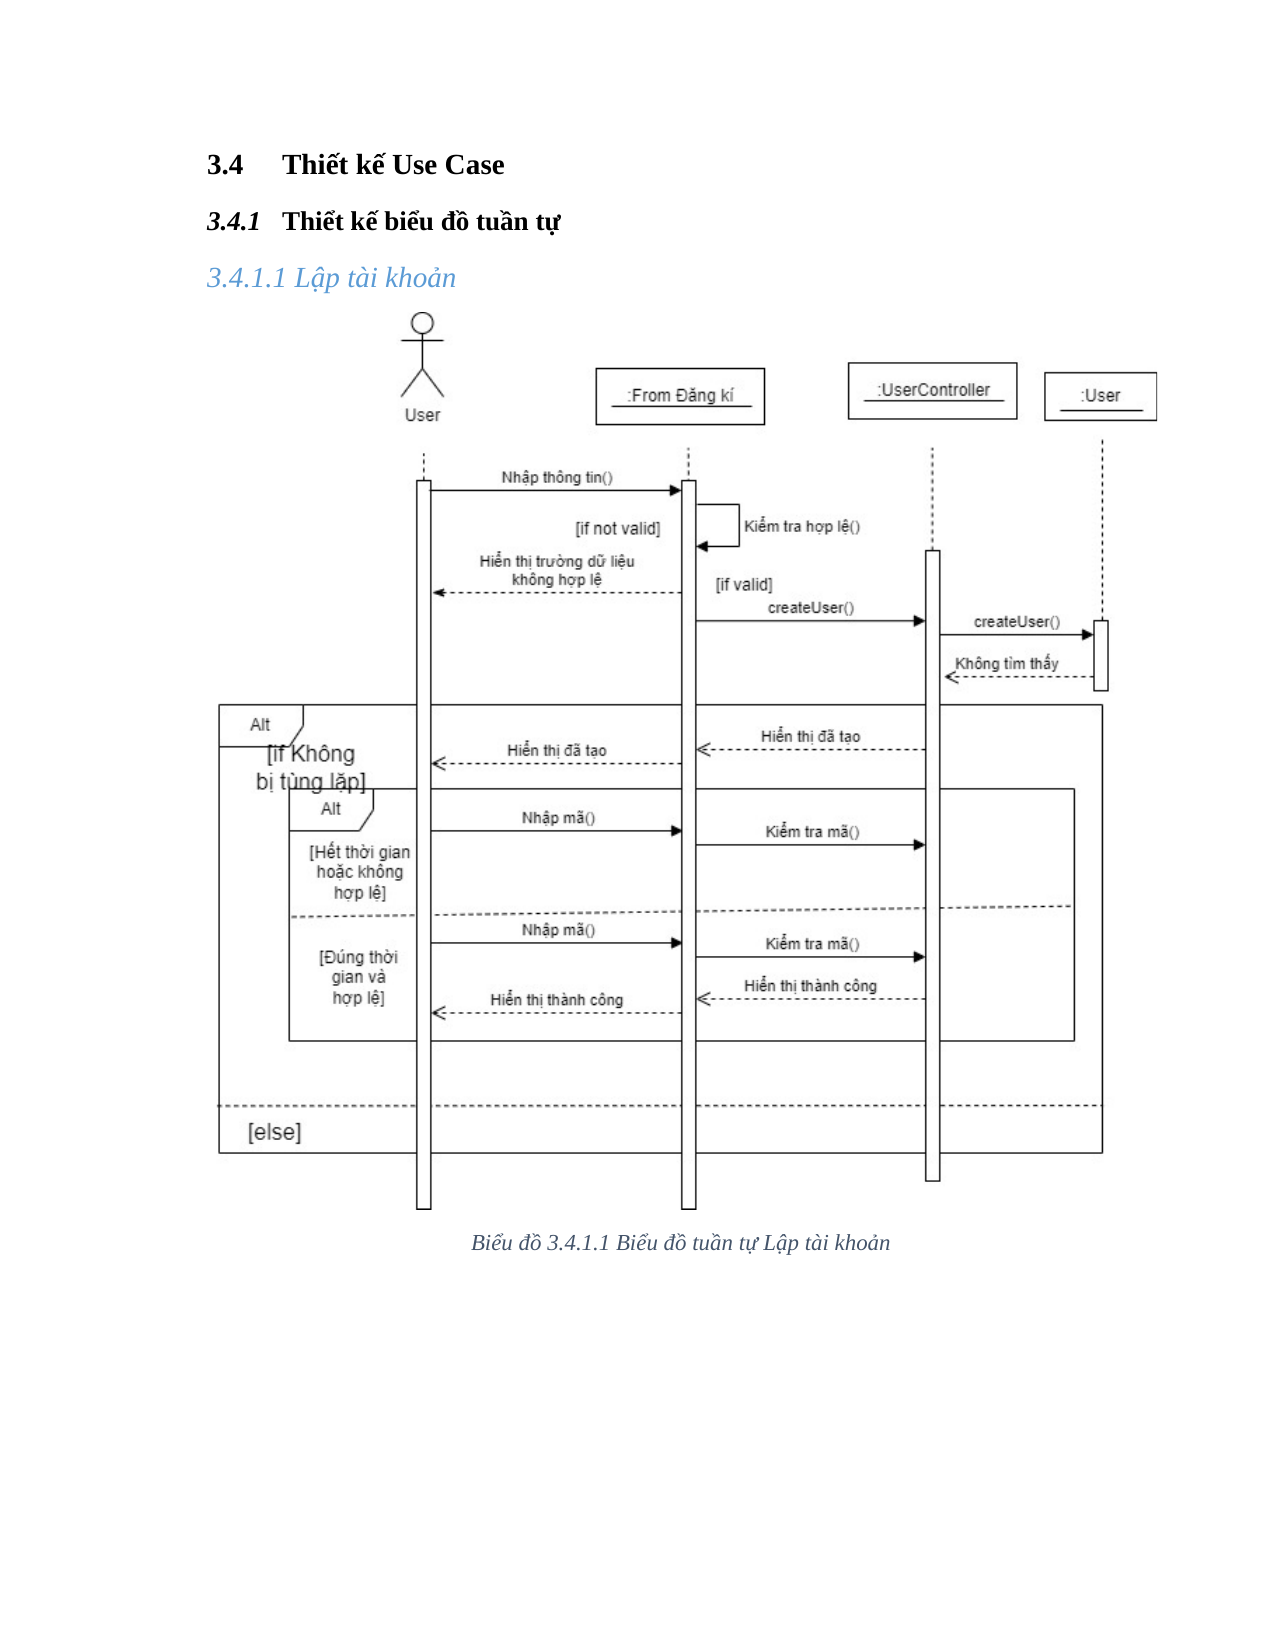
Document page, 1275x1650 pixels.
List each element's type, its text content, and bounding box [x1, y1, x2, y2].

subtitle Thiết kế Use Case [207, 147, 1157, 181]
subtitle Thiểt kế biểu đồ tuần tự [207, 210, 1157, 235]
text 3.4.1.1 Lập tài khoản [207, 260, 1157, 293]
picture [206, 312, 1158, 1210]
text Biểu đồ 3.4.1.1 Biểu đồ tuần tự Lập tài khoản [207, 1229, 1157, 1255]
